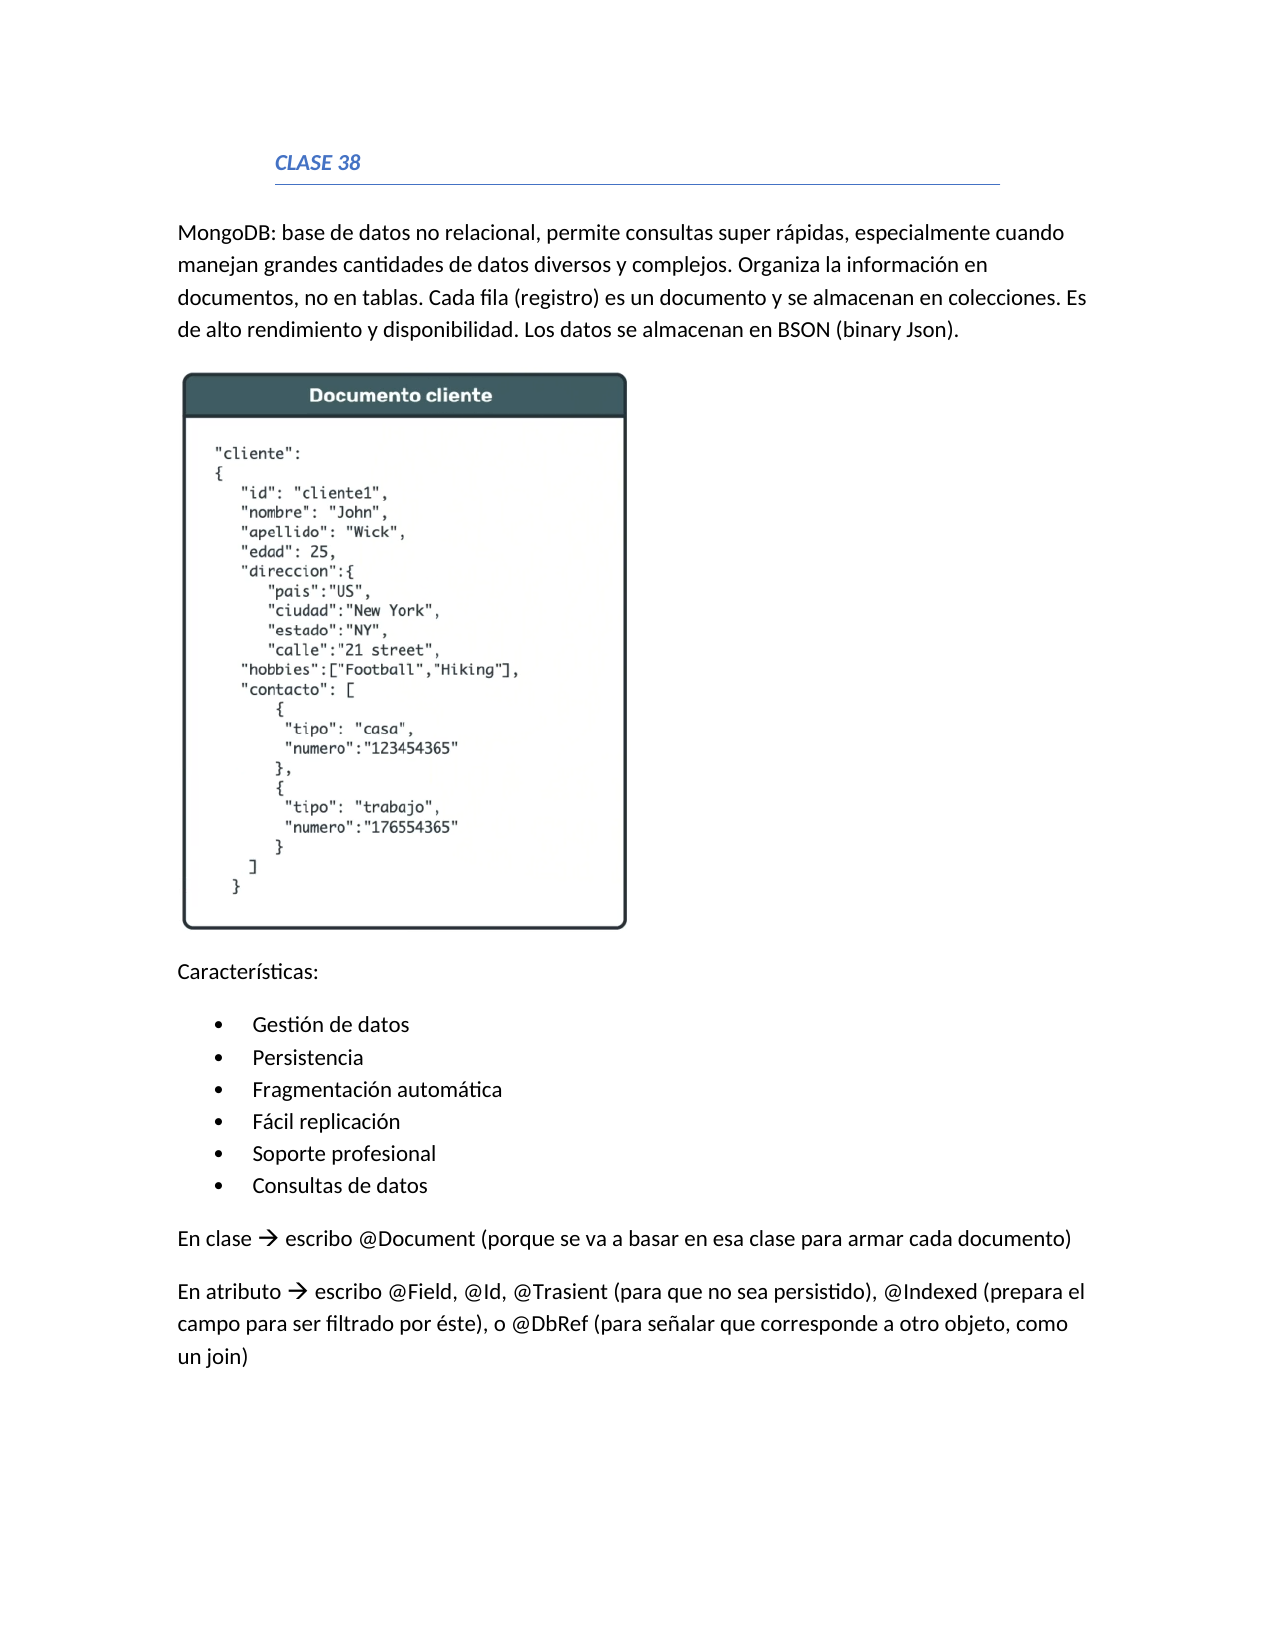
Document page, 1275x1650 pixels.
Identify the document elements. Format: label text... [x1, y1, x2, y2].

text En clase escribo @Document (porque se va a basar en esa clase para armar cada documento) [177, 1224, 1098, 1252]
list Fragmentación automática [215, 1075, 1098, 1103]
text Características: [177, 957, 1098, 985]
text CLASE 38 [275, 148, 1000, 184]
text En atributo escribo @Field, @Id, @Trasient (para que no sea persistido), @Indexed (prepara el campo para ser filtrado por éste), o @DbRef (para señalar que corresponde a otro objeto, como un join) [177, 1277, 1098, 1370]
list Fácil replicación [215, 1107, 1098, 1135]
list Persistencia [215, 1043, 1098, 1071]
text MongoDB: base de datos no relacional, permite consultas super rápidas, especialmente cuando manejan grandes cantidades de datos diversos y complejos. Organiza la información en documentos, no en tablas. Cada fila (registro) es un documento y se almacenan en colecciones. Es de alto rendimiento y disponibilidad. Los datos se almacenan en BSON (binary Json). [177, 218, 1098, 343]
picture [177, 367, 631, 933]
list Gestión de datos [215, 1010, 1098, 1038]
list Soporte profesional [215, 1139, 1098, 1167]
list Consultas de datos [215, 1171, 1098, 1199]
